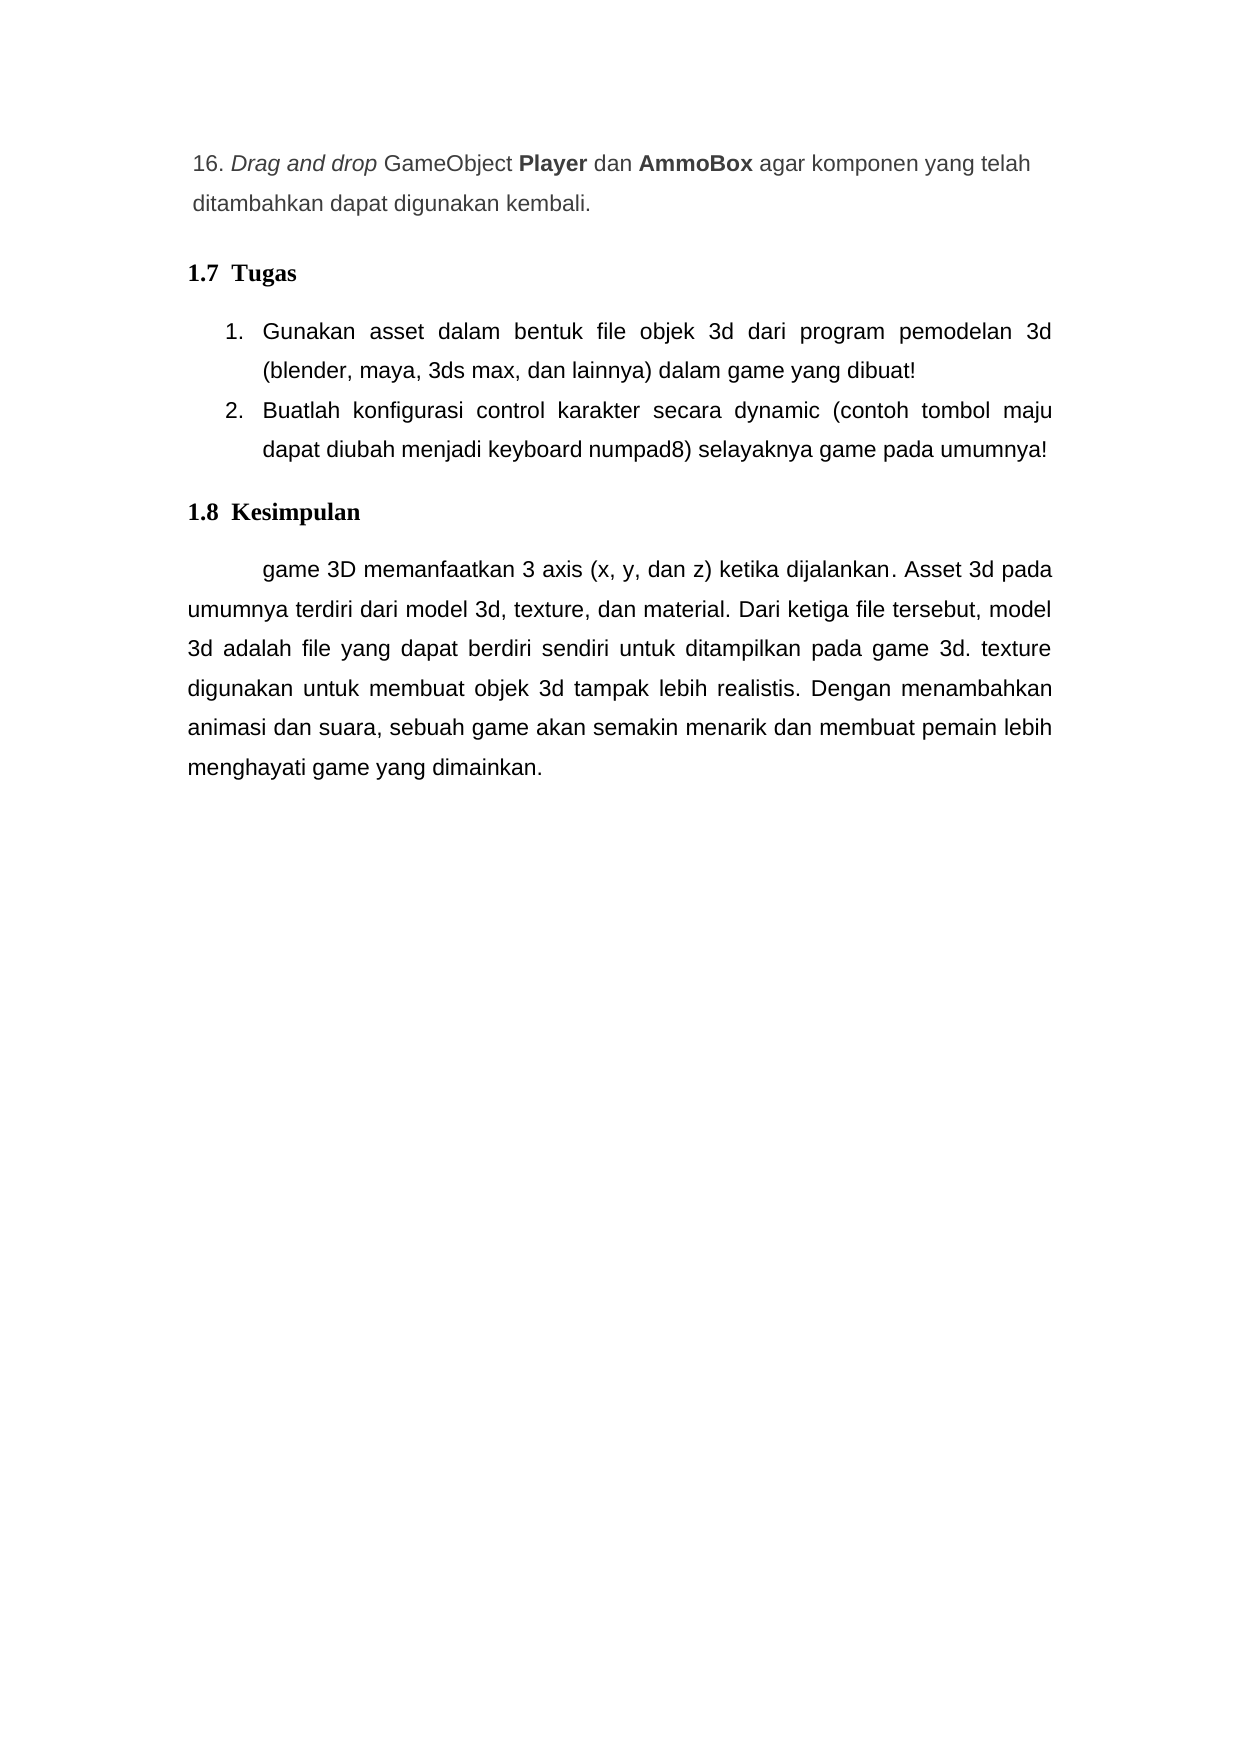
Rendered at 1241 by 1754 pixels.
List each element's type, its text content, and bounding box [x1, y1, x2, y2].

text 16. Drag and drop GameObject Player dan AmmoBox agar komponen yang telah ditambahkan dapat digunakan kembali. [192, 150, 1053, 216]
text game 3D memanfaatkan 3 axis (x, y, dan z) ketika dijalankan. Asset 3d pada umumnya terdiri dari model 3d, texture, dan material. Dari ketiga file tersebut, model 3d adalah file yang dapat berdiri sendiri untuk ditampilkan pada game 3d. texture digunakan untuk membuat objek 3d tampak lebih realistis. Dengan menambahkan animasi dan suara, sebuah game akan semakin menarik dan membuat pemain lebih menghayati game yang dimainkan. [187, 556, 1053, 780]
list Gunakan asset dalam bentuk file objek 3d dari program pemodelan 3d (blender, maya, 3ds max, dan lainnya) dalam game yang dibuat! [225, 318, 1053, 384]
subtitle 1.7 Tugas [187, 258, 1053, 287]
list Buatlah konfigurasi control karakter secara dynamic (contoh tombol maju dapat diubah menjadi keyboard numpad8) selayaknya game pada umumnya! [225, 397, 1053, 463]
subtitle 1.8 Kesimpulan [187, 497, 1053, 525]
